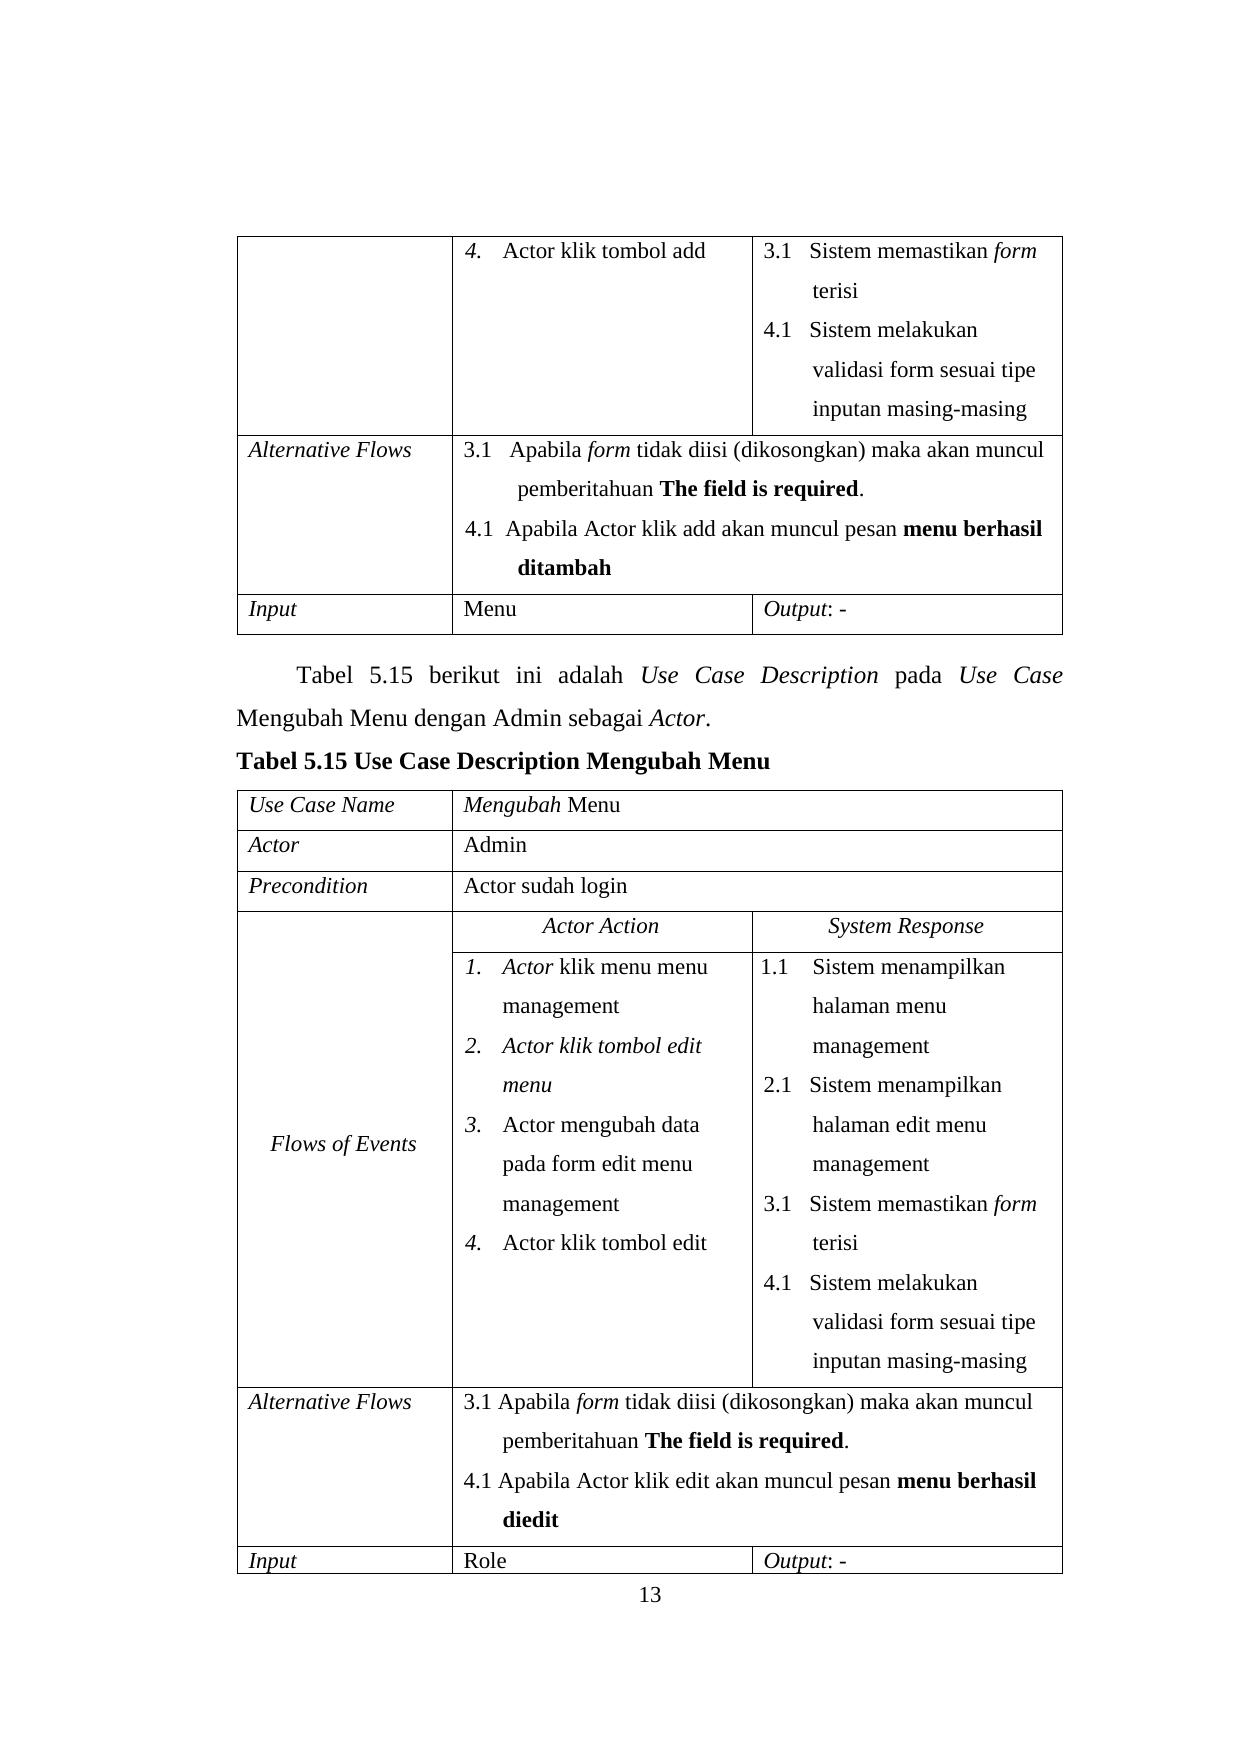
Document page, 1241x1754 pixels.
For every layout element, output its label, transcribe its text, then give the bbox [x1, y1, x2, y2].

table_cell 3.1 Apabila form tidak diisi (dikosongkan) maka akan muncul pemberitahuan The field is required. 4.1 Apabila Actor klik edit akan muncul pesan menu berhasil diedit [453, 1388, 1062, 1546]
table_cell Sistem menampilkan halaman menu management 2.1 Sistem menampilkan halaman edit menu management 3.1 Sistem memastikan form terisi 4.1 Sistem melakukan validasi form sesuai tipe inputan masing-masing [753, 953, 1062, 1387]
table_cell Input [238, 595, 452, 634]
text Tabel 5.15 berikut ini adalah Use Case Description pada Use Case Mengubah Menu dengan Admin sebagai Actor. [236, 660, 1063, 732]
table_cell Actor klik menu menu management Actor klik tombol edit menu Actor mengubah data pada form edit menu management Actor klik tombol edit [453, 953, 752, 1387]
table_cell Admin [453, 831, 1062, 871]
table_cell Flows of Events [238, 912, 452, 1387]
table_cell Actor [238, 831, 452, 871]
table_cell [453, 237, 752, 435]
text Tabel 5.15 Use Case Description Mengubah Menu [236, 746, 1063, 775]
table_cell Precondition [238, 872, 452, 911]
table_cell Actor Action [453, 912, 752, 952]
table_cell Alternative Flows [238, 436, 452, 594]
table_cell Menu [453, 595, 752, 634]
table_cell 3.1 Apabila form tidak diisi (dikosongkan) maka akan muncul pemberitahuan The field is required. 4.1 Apabila Actor klik add akan muncul pesan menu berhasil ditambah [453, 436, 1062, 594]
table_header Mengubah Menu [453, 791, 1062, 830]
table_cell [753, 237, 1062, 435]
table_cell Output: - [753, 1547, 1062, 1573]
table_cell Actor sudah login [453, 872, 1062, 911]
table_cell Input [238, 1547, 452, 1573]
table_header Use Case Name [238, 791, 452, 830]
table_cell Output: - [753, 595, 1062, 634]
table_cell Role [453, 1547, 752, 1573]
table_cell System Response [753, 912, 1062, 952]
table_cell Alternative Flows [238, 1388, 452, 1546]
